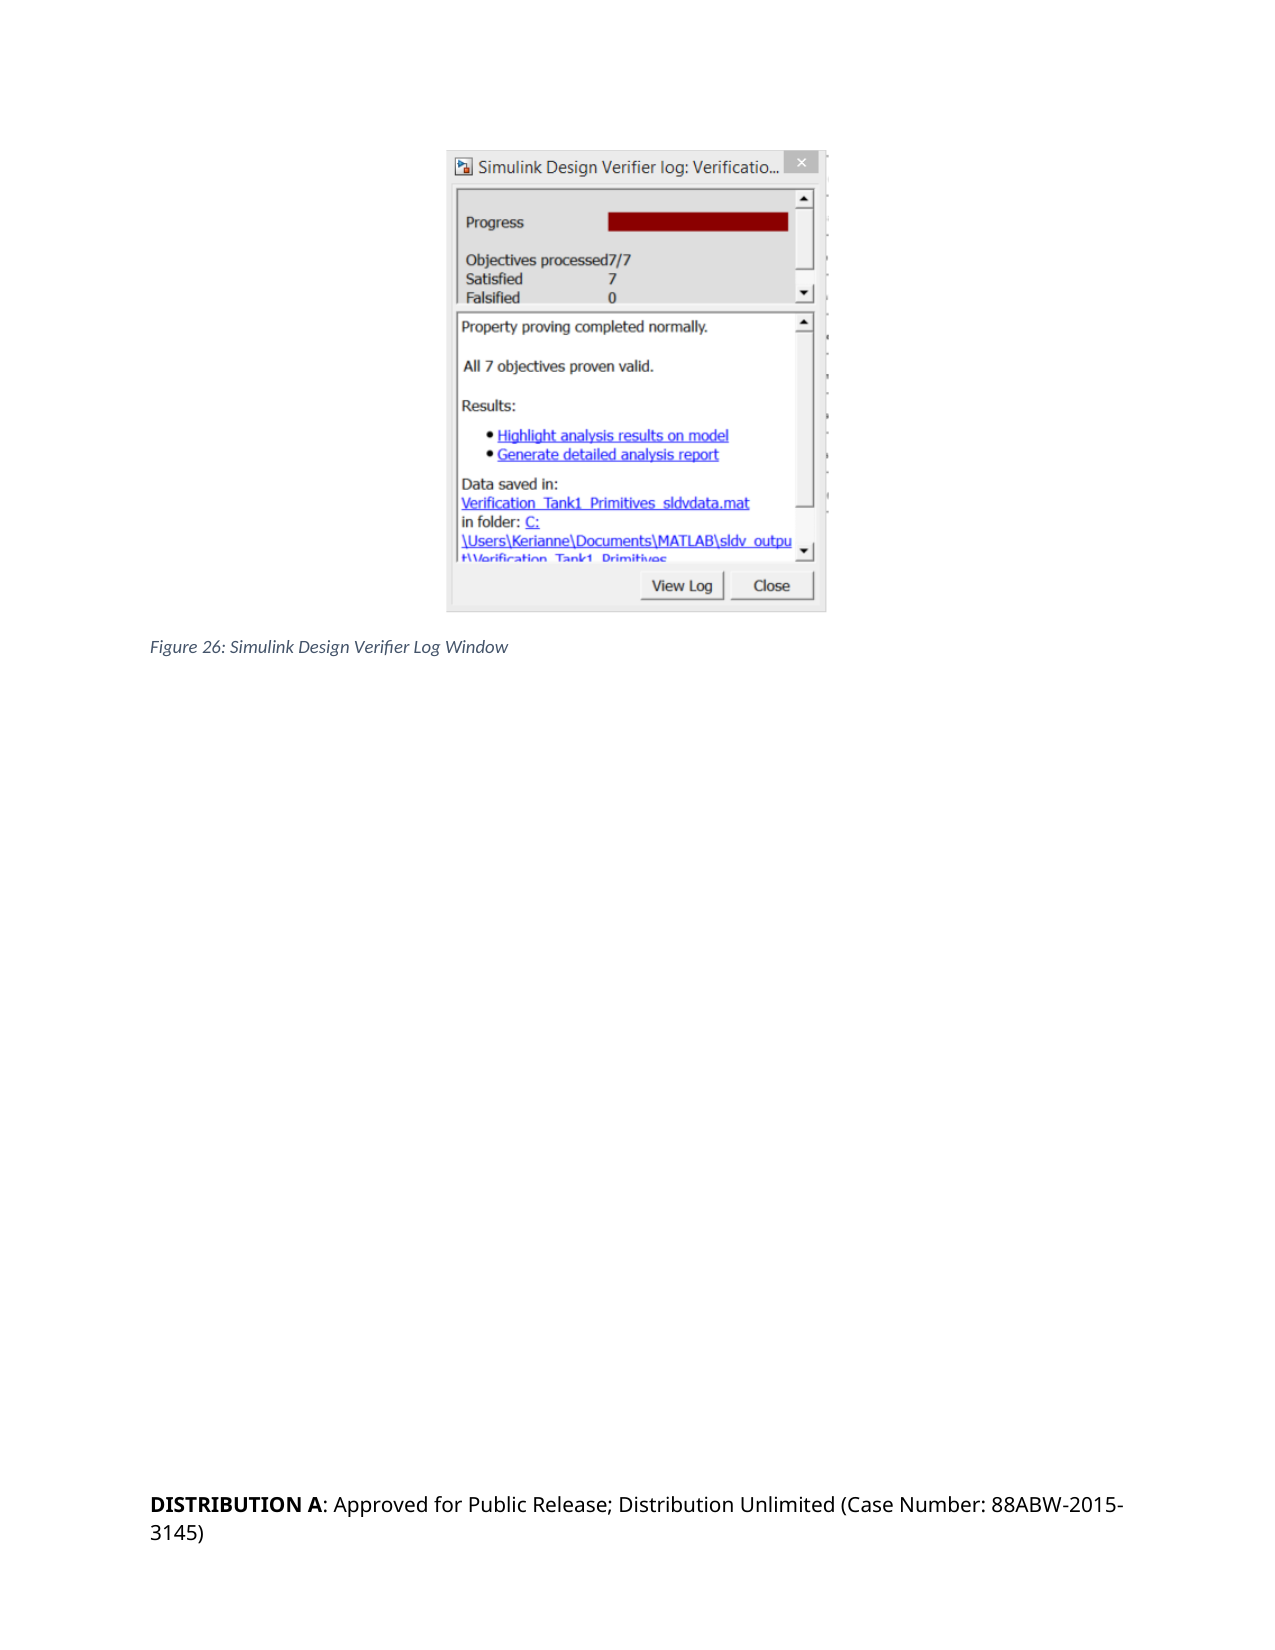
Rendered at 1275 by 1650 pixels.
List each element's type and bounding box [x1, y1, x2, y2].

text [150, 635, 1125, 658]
picture [446, 150, 829, 617]
